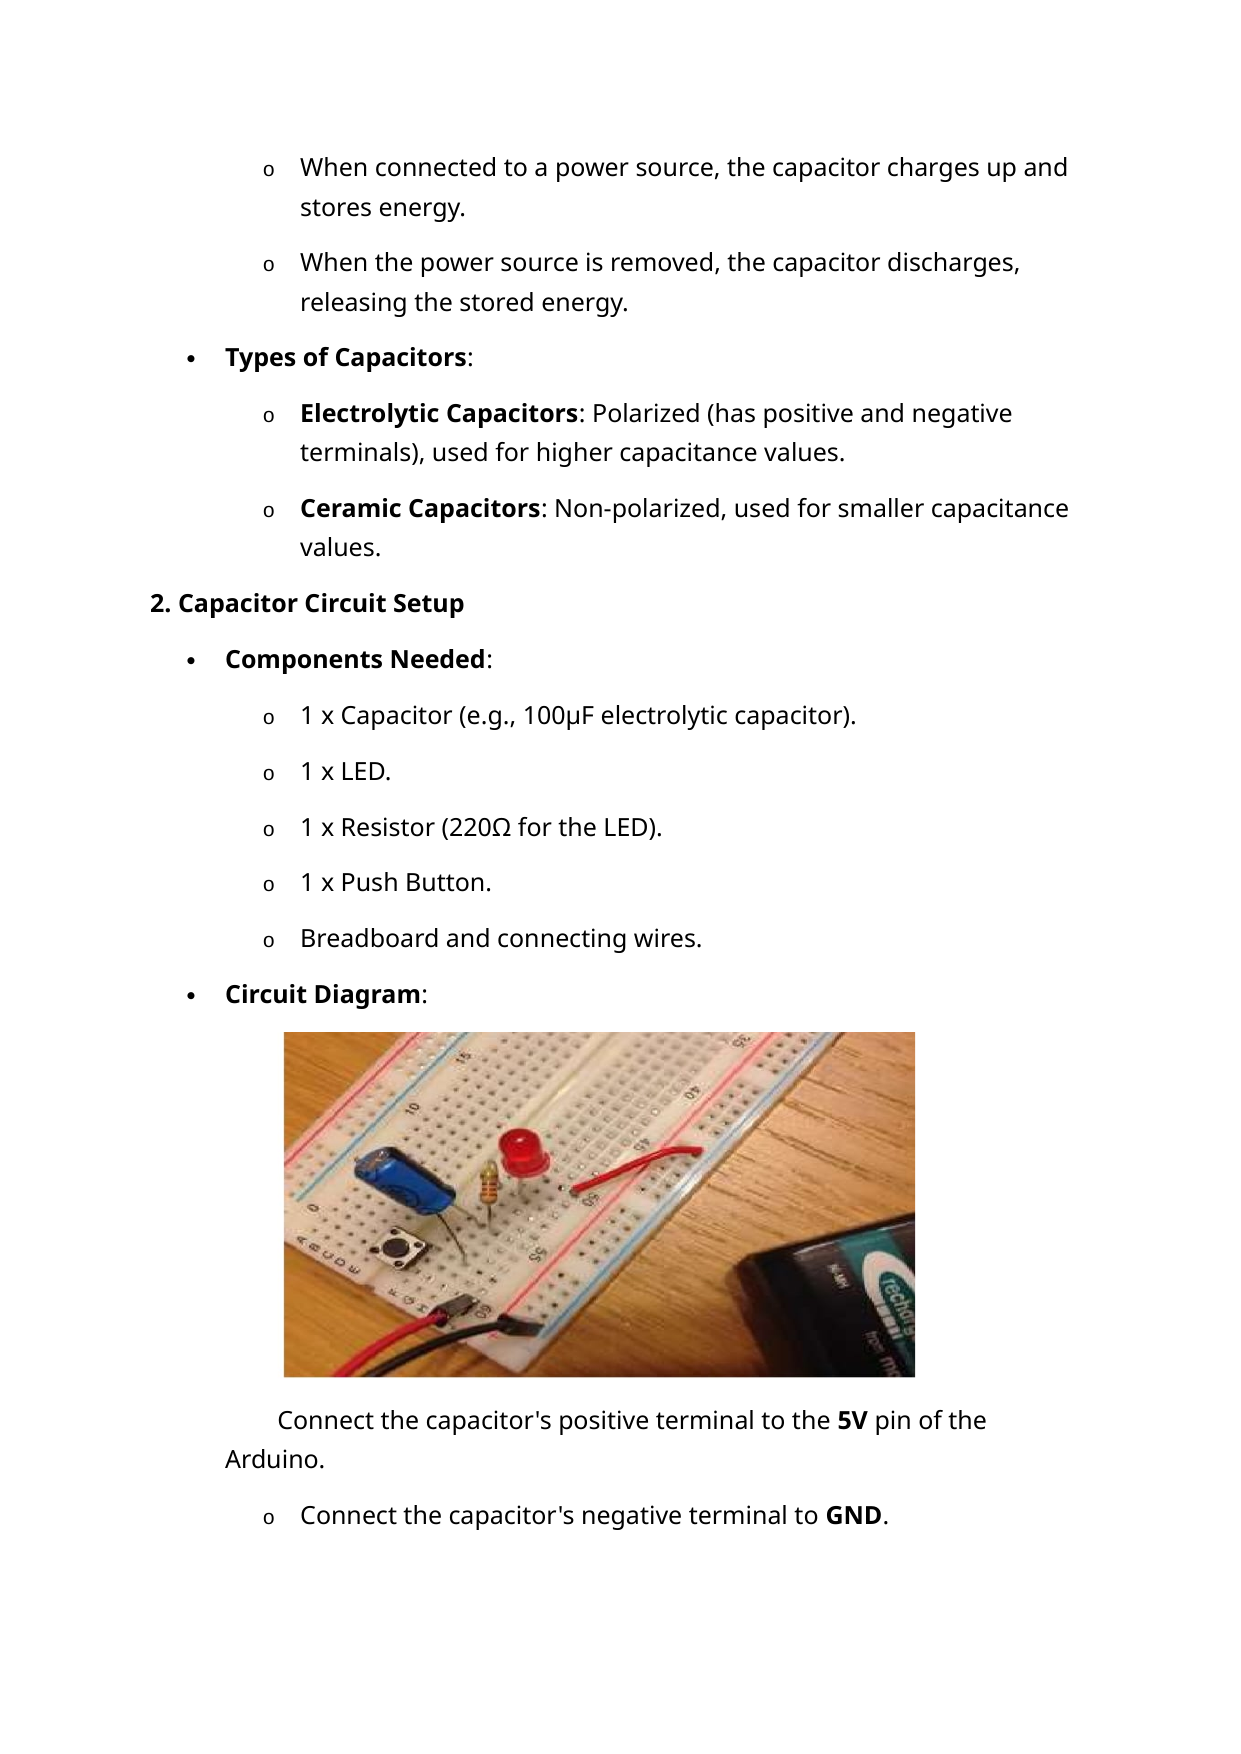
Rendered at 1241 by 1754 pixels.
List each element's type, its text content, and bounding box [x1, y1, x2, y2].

list When connected to a power source, the capacitor charges up and stores energy. [262, 150, 1090, 223]
list 1 x Resistor (220Ω for the LED). [262, 809, 1090, 843]
list Components Needed: [187, 642, 1090, 676]
list 1 x Capacitor (e.g., 100µF electrolytic capacitor). [262, 697, 1090, 732]
list Connect the capacitor's negative terminal to GND. [262, 1498, 1090, 1532]
list Circuit Diagram: [187, 977, 1090, 1011]
picture [263, 1032, 916, 1381]
text Connect the capacitor's positive terminal to the 5V pin of the Arduino. [225, 1403, 1090, 1476]
list 1 x Push Button. [262, 865, 1090, 899]
list Types of Capacitors: [187, 340, 1090, 374]
list 1 x LED. [262, 753, 1090, 787]
list When the power source is removed, the capacitor discharges, releasing the stored energy. [262, 245, 1090, 318]
list Ceramic Capacitors: Non-polarized, used for smaller capacitance values. [262, 491, 1090, 564]
list Electrolytic Capacitors: Polarized (has positive and negative terminals), used for higher capacitance values. [262, 396, 1090, 469]
list Breadboard and connecting wires. [262, 921, 1090, 955]
text 2. Capacitor Circuit Setup [150, 586, 1090, 620]
